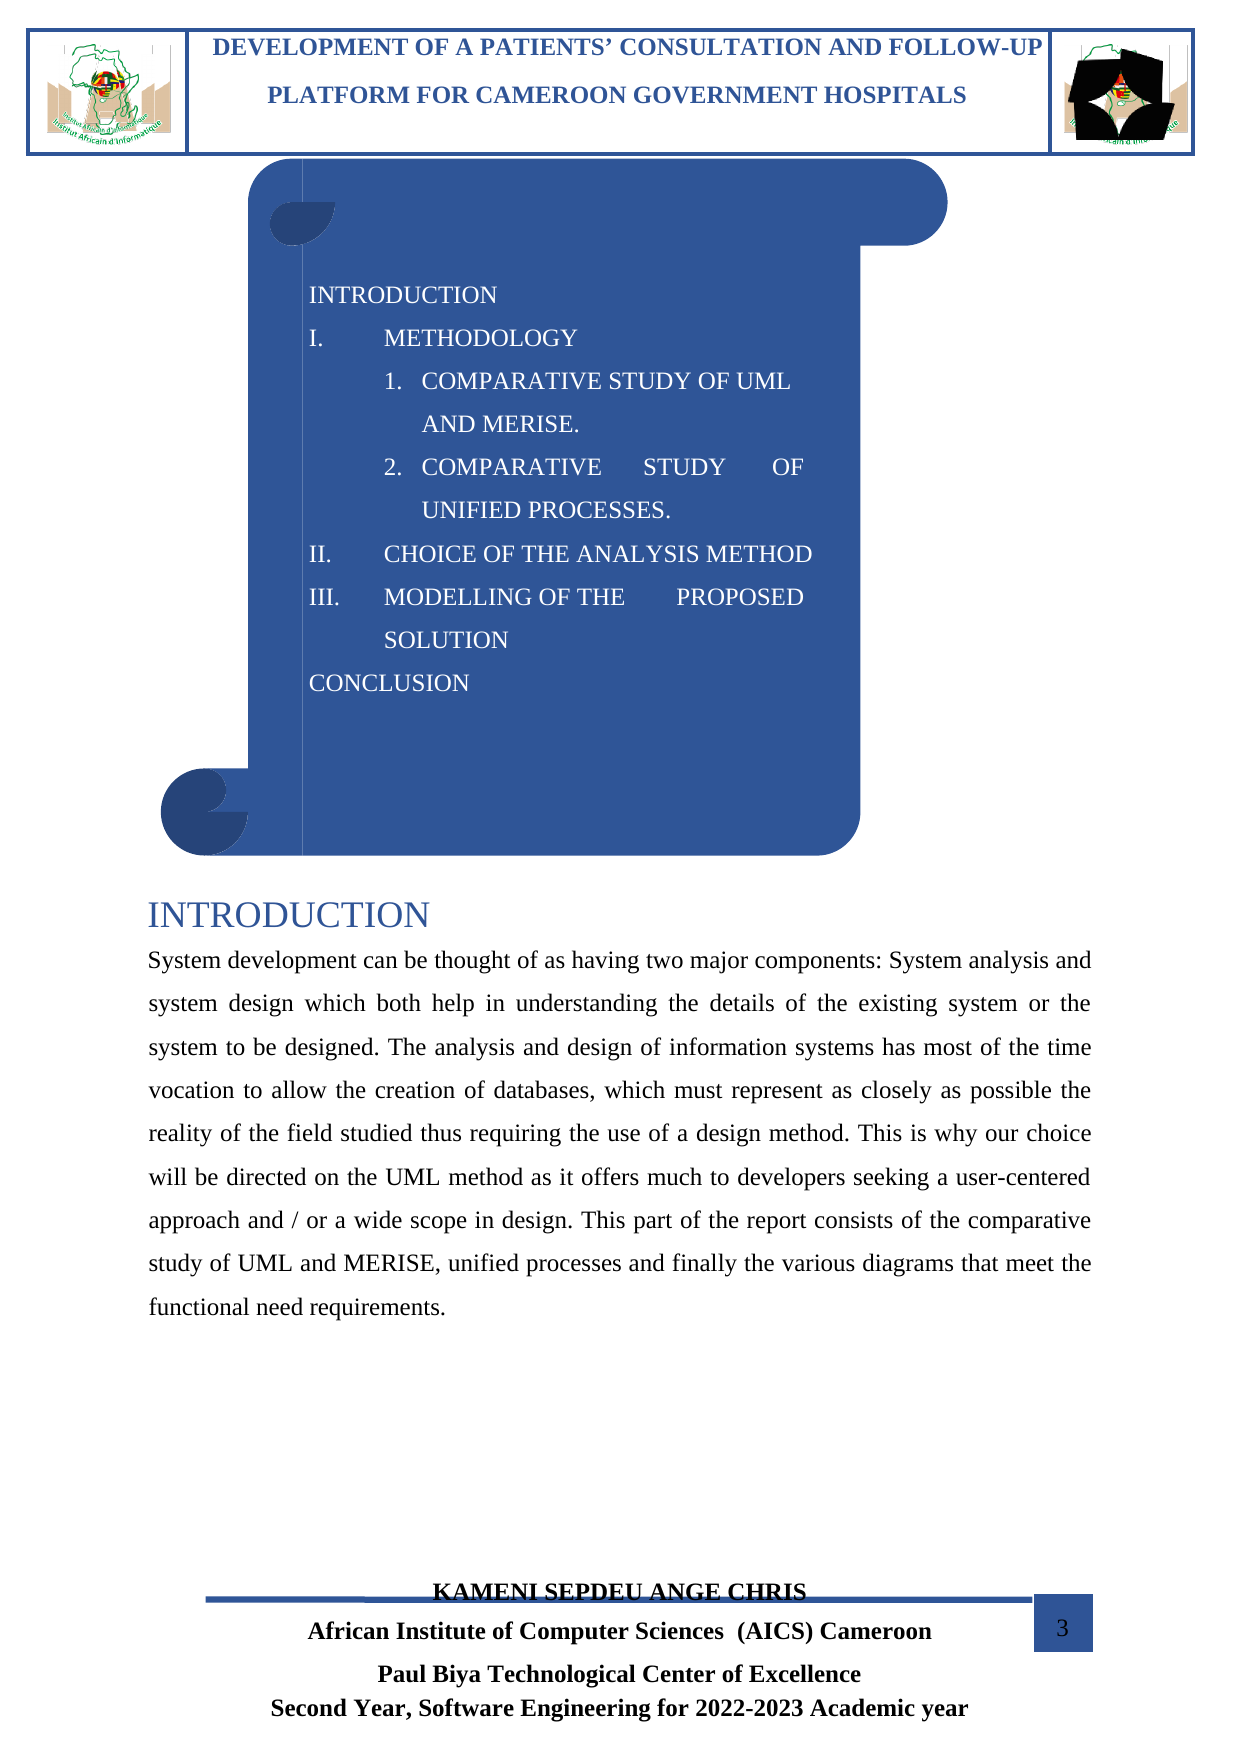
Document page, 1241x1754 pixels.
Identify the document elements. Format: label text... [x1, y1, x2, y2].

text INTRODUCTION [147, 893, 1211, 936]
picture [38, 32, 177, 150]
text System development can be thought of as having two major components: System analysis and system design which both help in understanding the details of the existing system or the system to be designed. The analysis and design of information systems has most of the time vocation to allow the creation of databases, which must represent as closely as possible the reality of the field studied thus requiring the use of a design method. This is why our choice will be directed on the UML method as it offers much to developers seeking a user-centered approach and / or a wide scope in design. This part of the report consists of the comparative study of UML and MERISE, unified processes and finally the various diagrams that meet the functional need requirements. [147, 945, 1093, 1320]
picture [1055, 32, 1194, 150]
